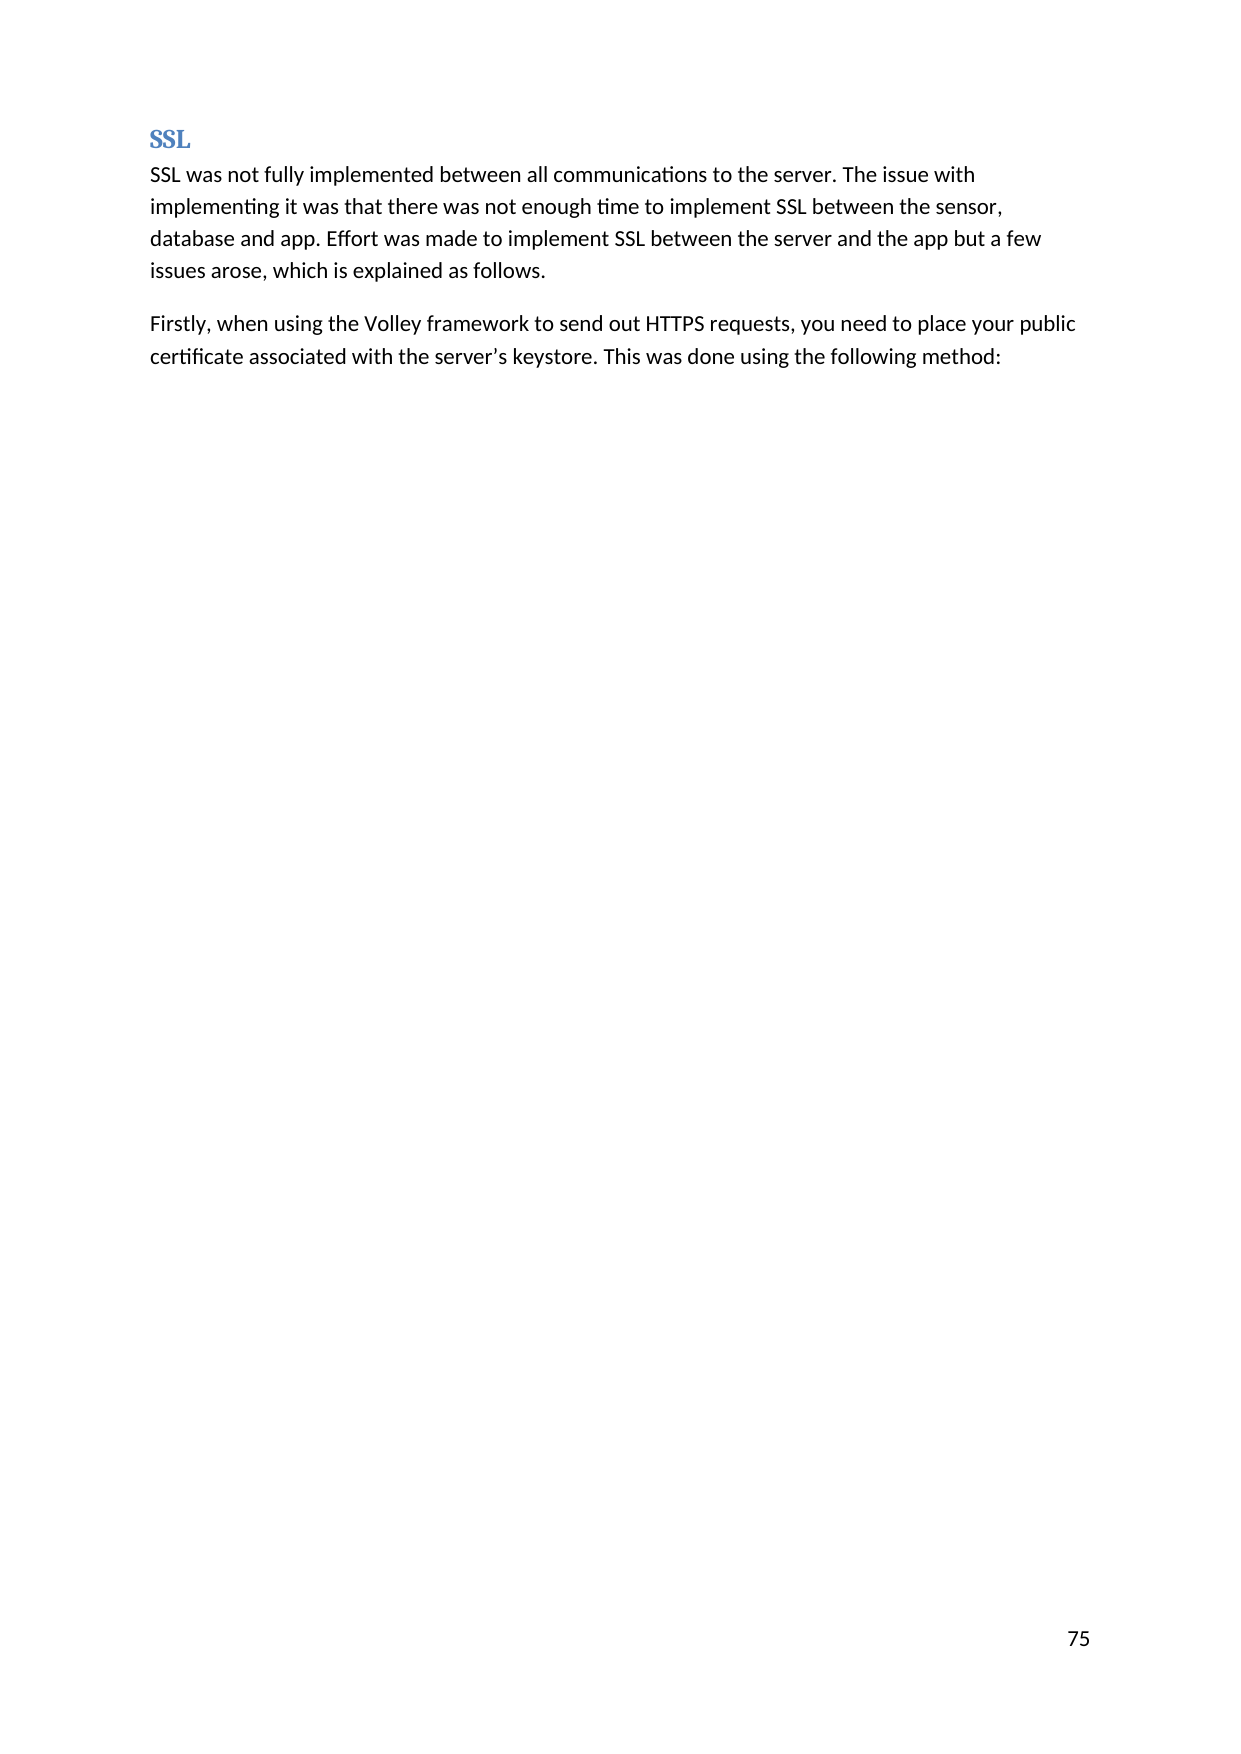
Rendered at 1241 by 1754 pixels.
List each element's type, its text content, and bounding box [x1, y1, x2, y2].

text SSL was not fully implemented between all communications to the server. The issue with implementing it was that there was not enough time to implement SSL between the sensor, database and app. Effort was made to implement SSL between the server and the app but a few issues arose, which is explained as follows. [150, 160, 1090, 284]
subtitle SSL [150, 124, 1090, 155]
text Firstly, when using the Volley framework to send out HTTPS requests, you need to place your public certificate associated with the server’s keystore. This was done using the following method: [150, 309, 1090, 370]
